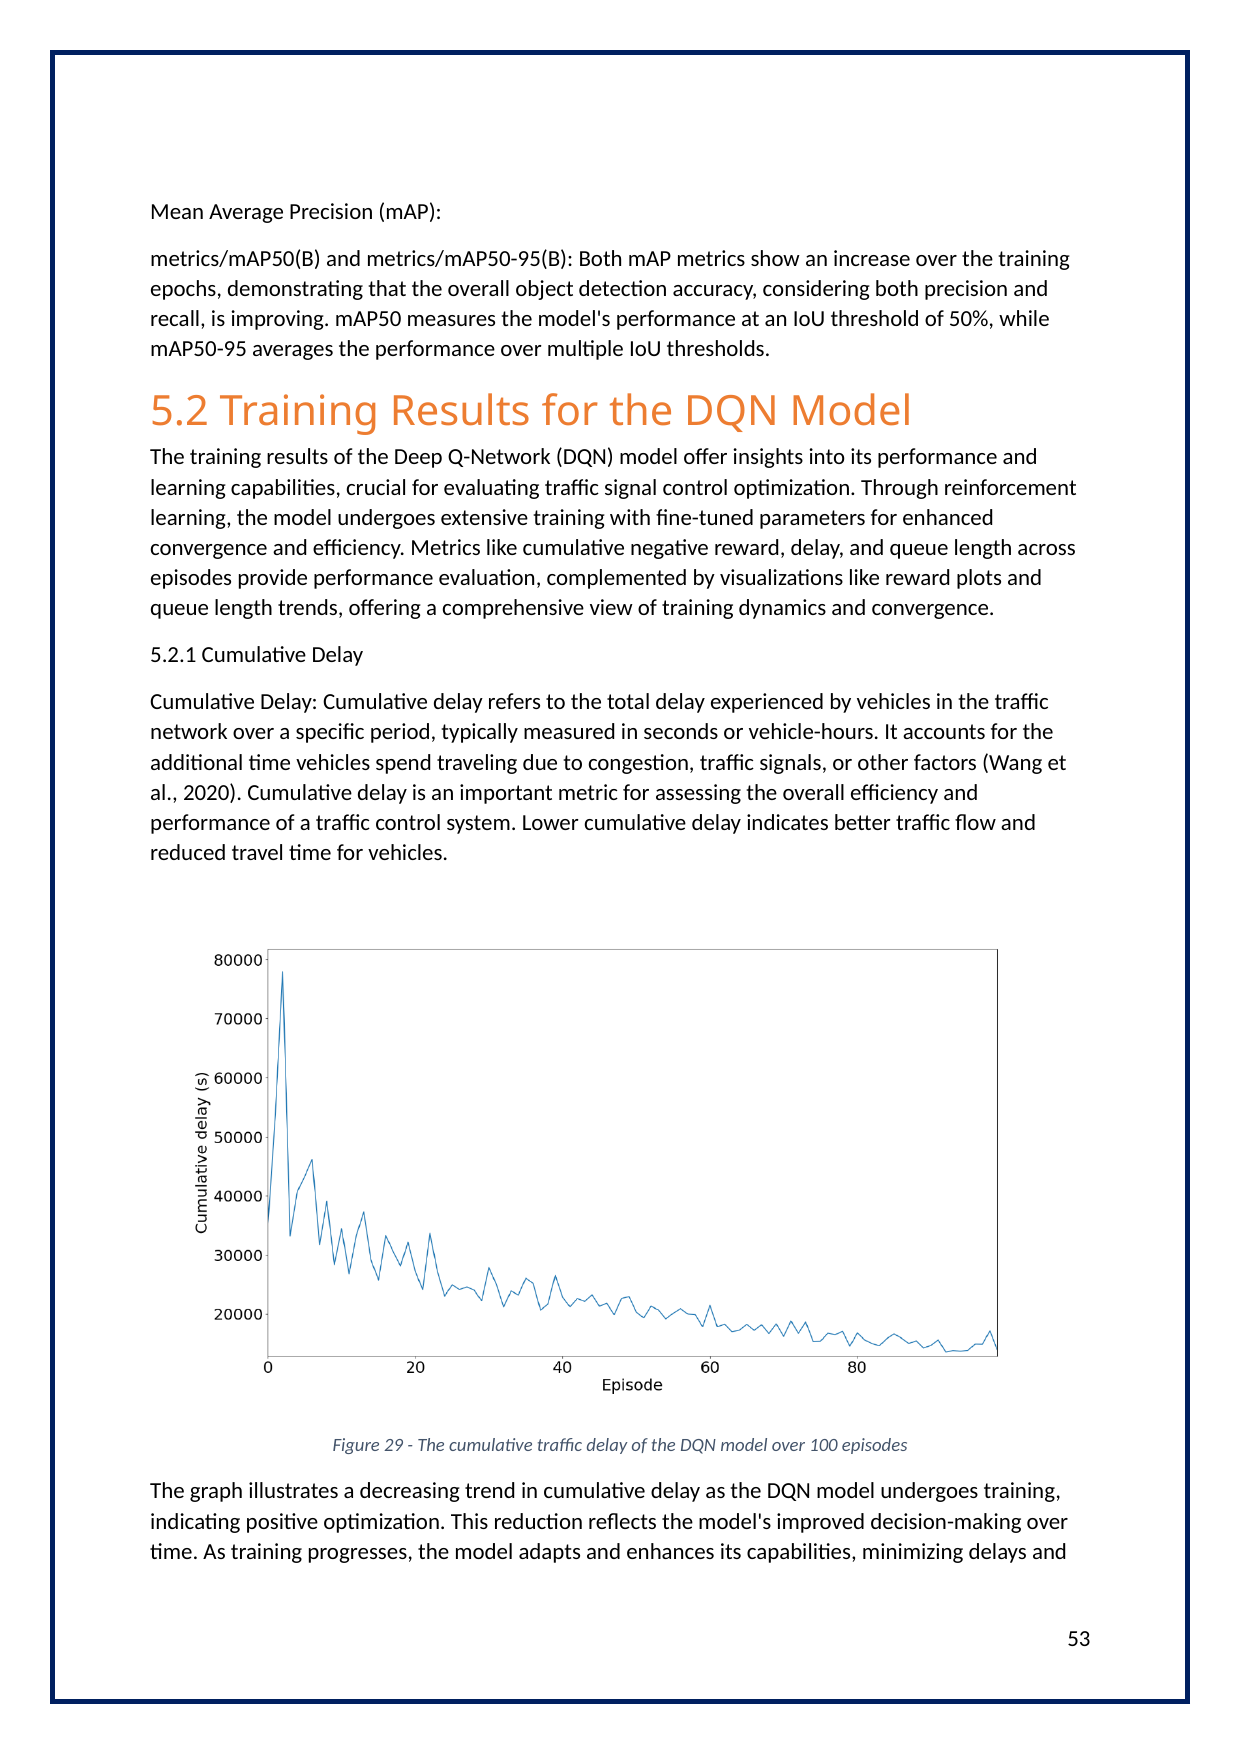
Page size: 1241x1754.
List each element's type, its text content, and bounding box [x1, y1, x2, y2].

picture [150, 885, 1091, 1414]
text 5.2.1 Cumulative Delay [150, 640, 1090, 668]
text The training results of the Deep Q-Network (DQN) model offer insights into its performance and learning capabilities, crucial for evaluating traffic signal control optimization. Through reinforcement learning, the model undergoes extensive training with fine-tuned parameters for enhanced convergence and efficiency. Metrics like cumulative negative reward, delay, and queue length across episodes provide performance evaluation, complemented by visualizations like reward plots and queue length trends, offering a comprehensive view of training dynamics and convergence. [150, 442, 1090, 622]
subtitle 5.2 Training Results for the DQN Model [150, 381, 1090, 438]
text metrics/mAP50(B) and metrics/mAP50-95(B): Both mAP metrics show an increase over the training epochs, demonstrating that the overall object detection accuracy, considering both precision and recall, is improving. mAP50 measures the model's performance at an IoU threshold of 50%, while mAP50-95 averages the performance over multiple IoU thresholds. [150, 244, 1090, 362]
text Cumulative Delay: Cumulative delay refers to the total delay experienced by vehicles in the traffic network over a specific period, typically measured in seconds or vehicle-hours. It accounts for the additional time vehicles spend traveling due to congestion, traffic signals, or other factors (Wang et al., 2020). Cumulative delay is an important metric for assessing the overall efficiency and performance of a traffic control system. Lower cumulative delay indicates better traffic flow and reduced travel time for vehicles. [150, 687, 1090, 866]
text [150, 1477, 1090, 1565]
text Mean Average Precision (mAP): [150, 197, 1090, 225]
text Figure 29 - The cumulative traffic delay of the DQN model over 100 episodes [150, 1433, 1090, 1456]
